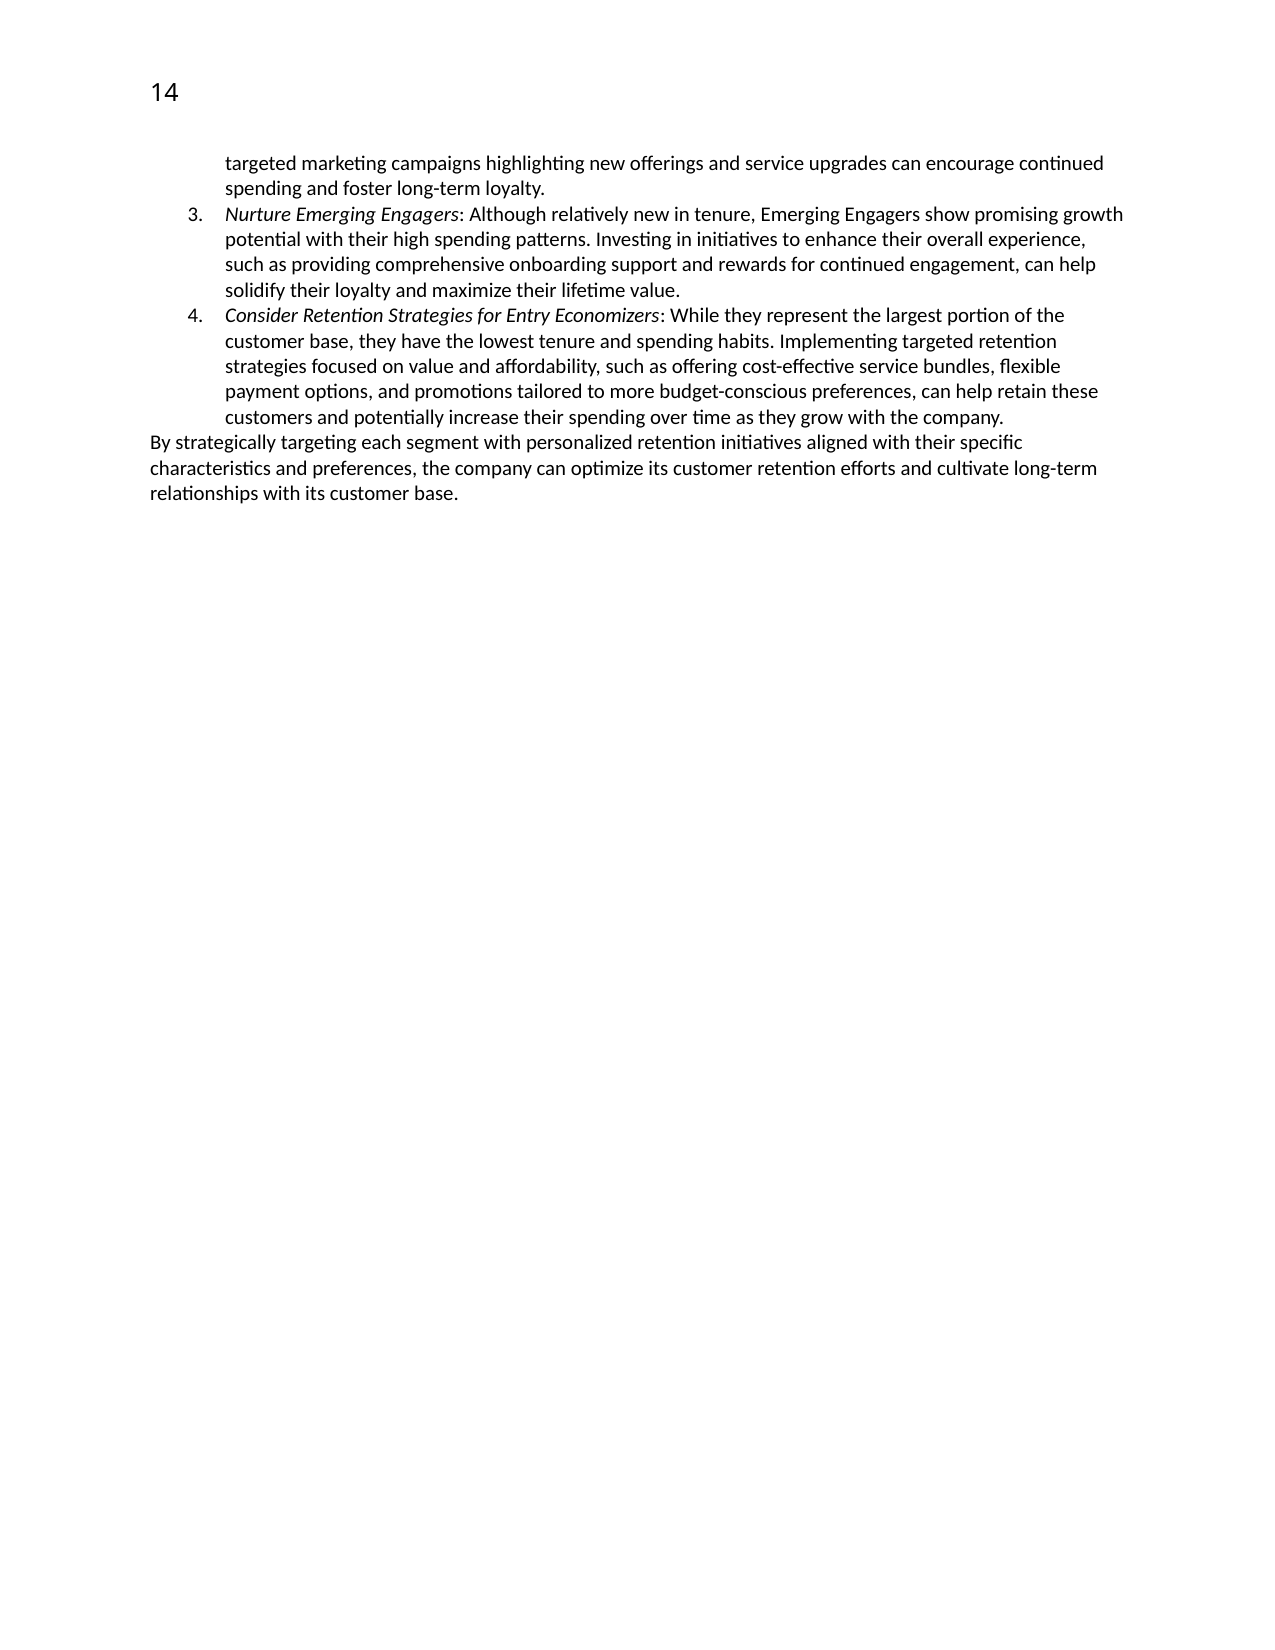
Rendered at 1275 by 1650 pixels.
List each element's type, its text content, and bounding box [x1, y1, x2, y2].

list Nurture Emerging Engagers: Although relatively new in tenure, Emerging Engagers show promising growth potential with their high spending patterns. Investing in initiatives to enhance their overall experience, such as providing comprehensive onboarding support and rewards for continued engagement, can help solidify their loyalty and maximize their lifetime value. [187, 201, 1125, 302]
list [187, 150, 1125, 201]
list Consider Retention Strategies for Entry Economizers: While they represent the largest portion of the customer base, they have the lowest tenure and spending habits. Implementing targeted retention strategies focused on value and affordability, such as offering cost-effective service bundles, flexible payment options, and promotions tailored to more budget-conscious preferences, can help retain these customers and potentially increase their spending over time as they grow with the company. [187, 302, 1125, 429]
text By strategically targeting each segment with personalized retention initiatives aligned with their specific characteristics and preferences, the company can optimize its customer retention efforts and cultivate long-term relationships with its customer base. [150, 429, 1125, 506]
